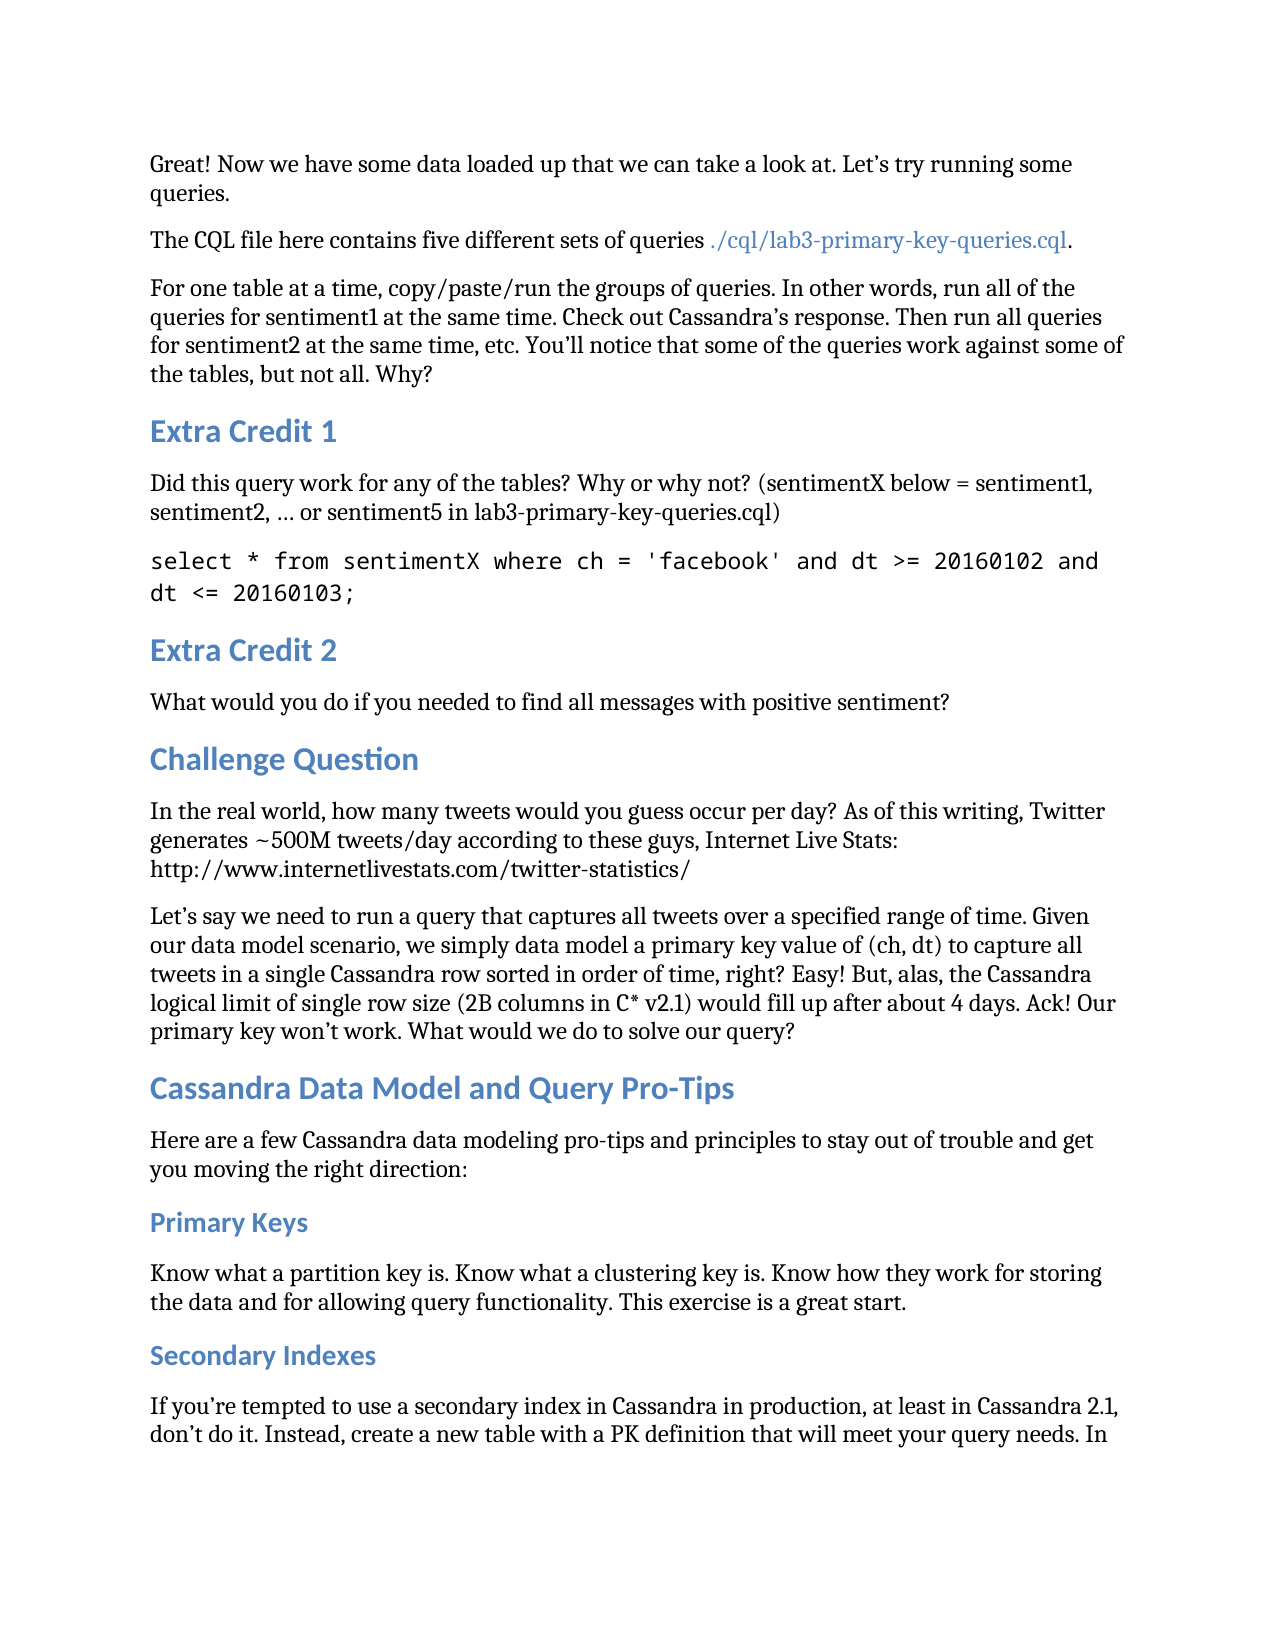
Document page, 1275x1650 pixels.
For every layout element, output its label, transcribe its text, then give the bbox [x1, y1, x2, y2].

text For one table at a time, copy/paste/run the groups of queries. In other words, run all of the queries for sentiment1 at the same time. Check out Cassandra’s response. Then run all queries for sentiment2 at the same time, etc. You’ll notice that some of the queries work against some of the tables, but not all. Why? [150, 274, 1125, 389]
text The CQL file here contains five different sets of queries ./cql/lab3-primary-key-queries.cql. [150, 226, 1125, 255]
subtitle Extra Credit 2 [150, 629, 1125, 669]
text select * from sentimentX where ch = 'facebook' and dt >= 20160102 and dt <= 20160103; [150, 545, 1125, 608]
subtitle Secondary Indexes [150, 1337, 1125, 1373]
text Let’s say we need to run a query that captures all tweets over a specified range of time. Given our data model scenario, we simply data model a primary key value of (ch, dt) to capture all tweets in a single Cassandra row sorted in order of time, right? Easy! But, alas, the Cassandra logical limit of single row size (2B columns in C* v2.1) would fill up after about 4 days. Ack! Our primary key won’t work. What would we do to solve our query? [150, 902, 1125, 1046]
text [150, 1392, 1125, 1449]
subtitle Cassandra Data Model and Query Pro-Tips [150, 1067, 1125, 1107]
text Know what a partition key is. Know what a clustering key is. Know how they work for storing the data and for allowing query functionality. This exercise is a great start. [150, 1259, 1125, 1316]
text Great! Now we have some data loaded up that we can take a look at. Let’s try running some queries. [150, 150, 1125, 207]
text Did this query work for any of the tables? Why or why not? (sentimentX below = sentiment1, sentiment2, … or sentiment5 in lab3-primary-key-queries.cql) [150, 469, 1125, 527]
subtitle Challenge Question [150, 738, 1125, 778]
text In the real world, how many tweets would you guess occur per day? As of this writing, Twitter generates ~500M tweets/day according to these guys, Internet Live Stats: http://www.internetlivestats.com/twitter-statistics/ [150, 797, 1125, 883]
subtitle Primary Keys [150, 1204, 1125, 1240]
text Here are a few Cassandra data modeling pro-tips and principles to stay out of trouble and get you moving the right direction: [150, 1126, 1125, 1184]
text What would you do if you needed to find all messages with positive sentiment? [150, 688, 1125, 717]
subtitle Extra Credit 1 [150, 409, 1125, 450]
